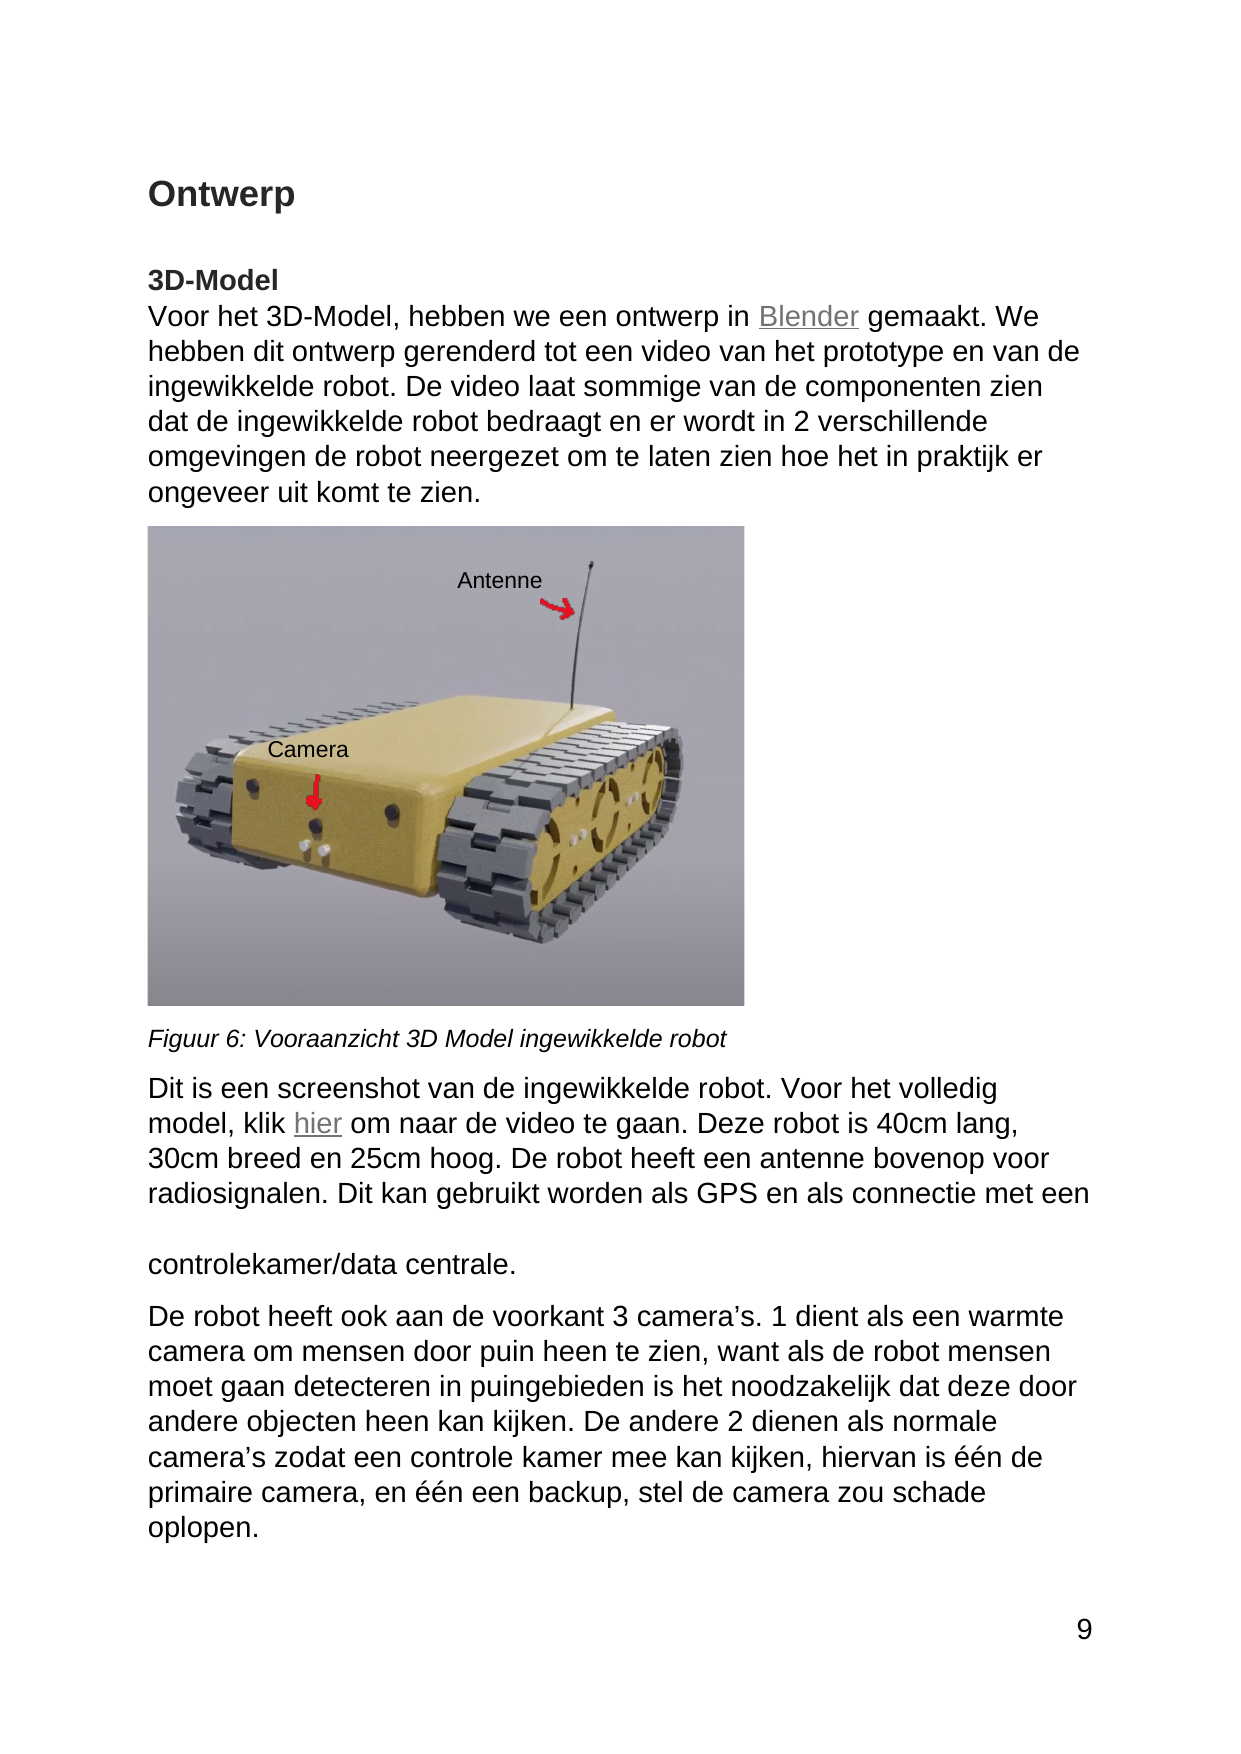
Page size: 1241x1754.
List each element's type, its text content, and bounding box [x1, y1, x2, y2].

text Figuur 6: Vooraanzicht 3D Model ingewikkelde robot [148, 1024, 1093, 1053]
subtitle Ontwerp [148, 173, 1093, 214]
picture [147, 526, 745, 1006]
text Dit is een screenshot van de ingewikkelde robot. Voor het volledig model, klik hier om naar de video te gaan. Deze robot is 40cm lang, 30cm breed en 25cm hoog. De robot heeft een antenne bovenop voor radiosignalen. Dit kan gebruikt worden als GPS en als connectie met een controlekamer/data centrale. [148, 1071, 1093, 1281]
text Voor het 3D-Model, hebben we een ontwerp in Blender gemaakt. We hebben dit ontwerp gerenderd tot een video van het prototype en van de ingewikkelde robot. De video laat sommige van de componenten zien dat de ingewikkelde robot bedraagt en er wordt in 2 verschillende omgevingen de robot neergezet om te laten zien hoe het in praktijk er ongeveer uit komt te zien. [148, 299, 1093, 508]
text De robot heeft ook aan de voorkant 3 camera’s. 1 dient als een warmte camera om mensen door puin heen te zien, want als de robot mensen moet gaan detecteren in puingebieden is het noodzakelijk dat deze door andere objecten heen kan kijken. De andere 2 dienen als normale camera’s zodat een controle kamer mee kan kijken, hiervan is één de primaire camera, en één een backup, stel de camera zou schade oplopen. [148, 1299, 1093, 1544]
subtitle 3D-Model [148, 263, 1093, 297]
